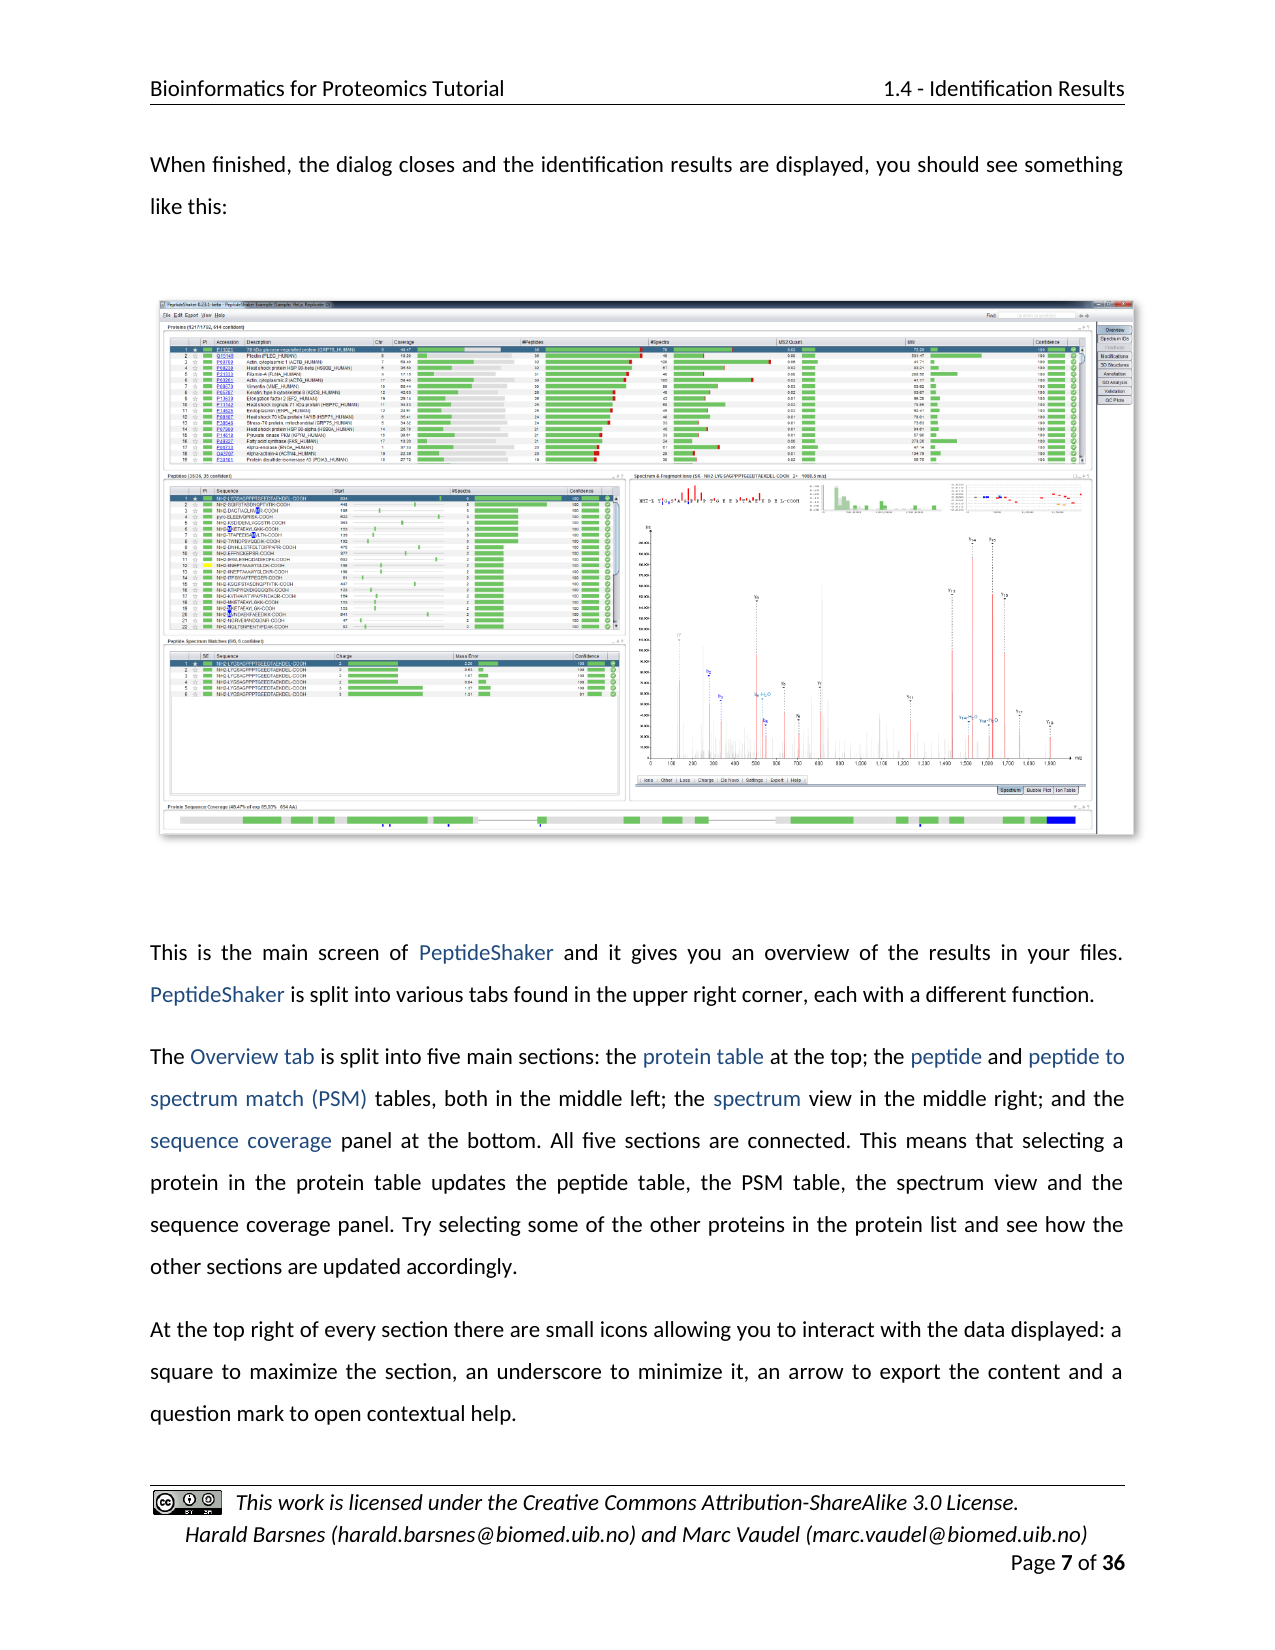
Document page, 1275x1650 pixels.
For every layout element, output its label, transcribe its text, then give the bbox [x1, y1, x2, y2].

text When finished, the dialog closes and the identification results are displayed, you should see something like this: [150, 150, 1125, 220]
text The Overview tab is split into five main sections: the protein table at the top; the peptide and peptide to spectrum match (PSM) tables, both in the middle left; the spectrum view in the middle right; and the sequence coverage panel at the bottom. All five sections are connected. This means that selecting a protein in the protein table updates the peptide table, the PSM table, the spectrum view and the sequence coverage panel. Try selecting some of the other proteins in the protein list and see how the other sections are updated accordingly. [150, 1042, 1125, 1280]
text At the top right of every section there are small icons allowing you to interact with the data displayed: a square to maximize the section, an underscore to minimize it, an arrow to export the content and a question mark to open contextual help. [150, 1315, 1125, 1427]
text This is the main screen of PeptideShaker and it gives you an overview of the results in your files. PeptideShaker is split into various tabs found in the upper right corner, each with a different function. [150, 938, 1125, 1008]
picture [153, 1490, 222, 1515]
picture [160, 301, 1133, 834]
